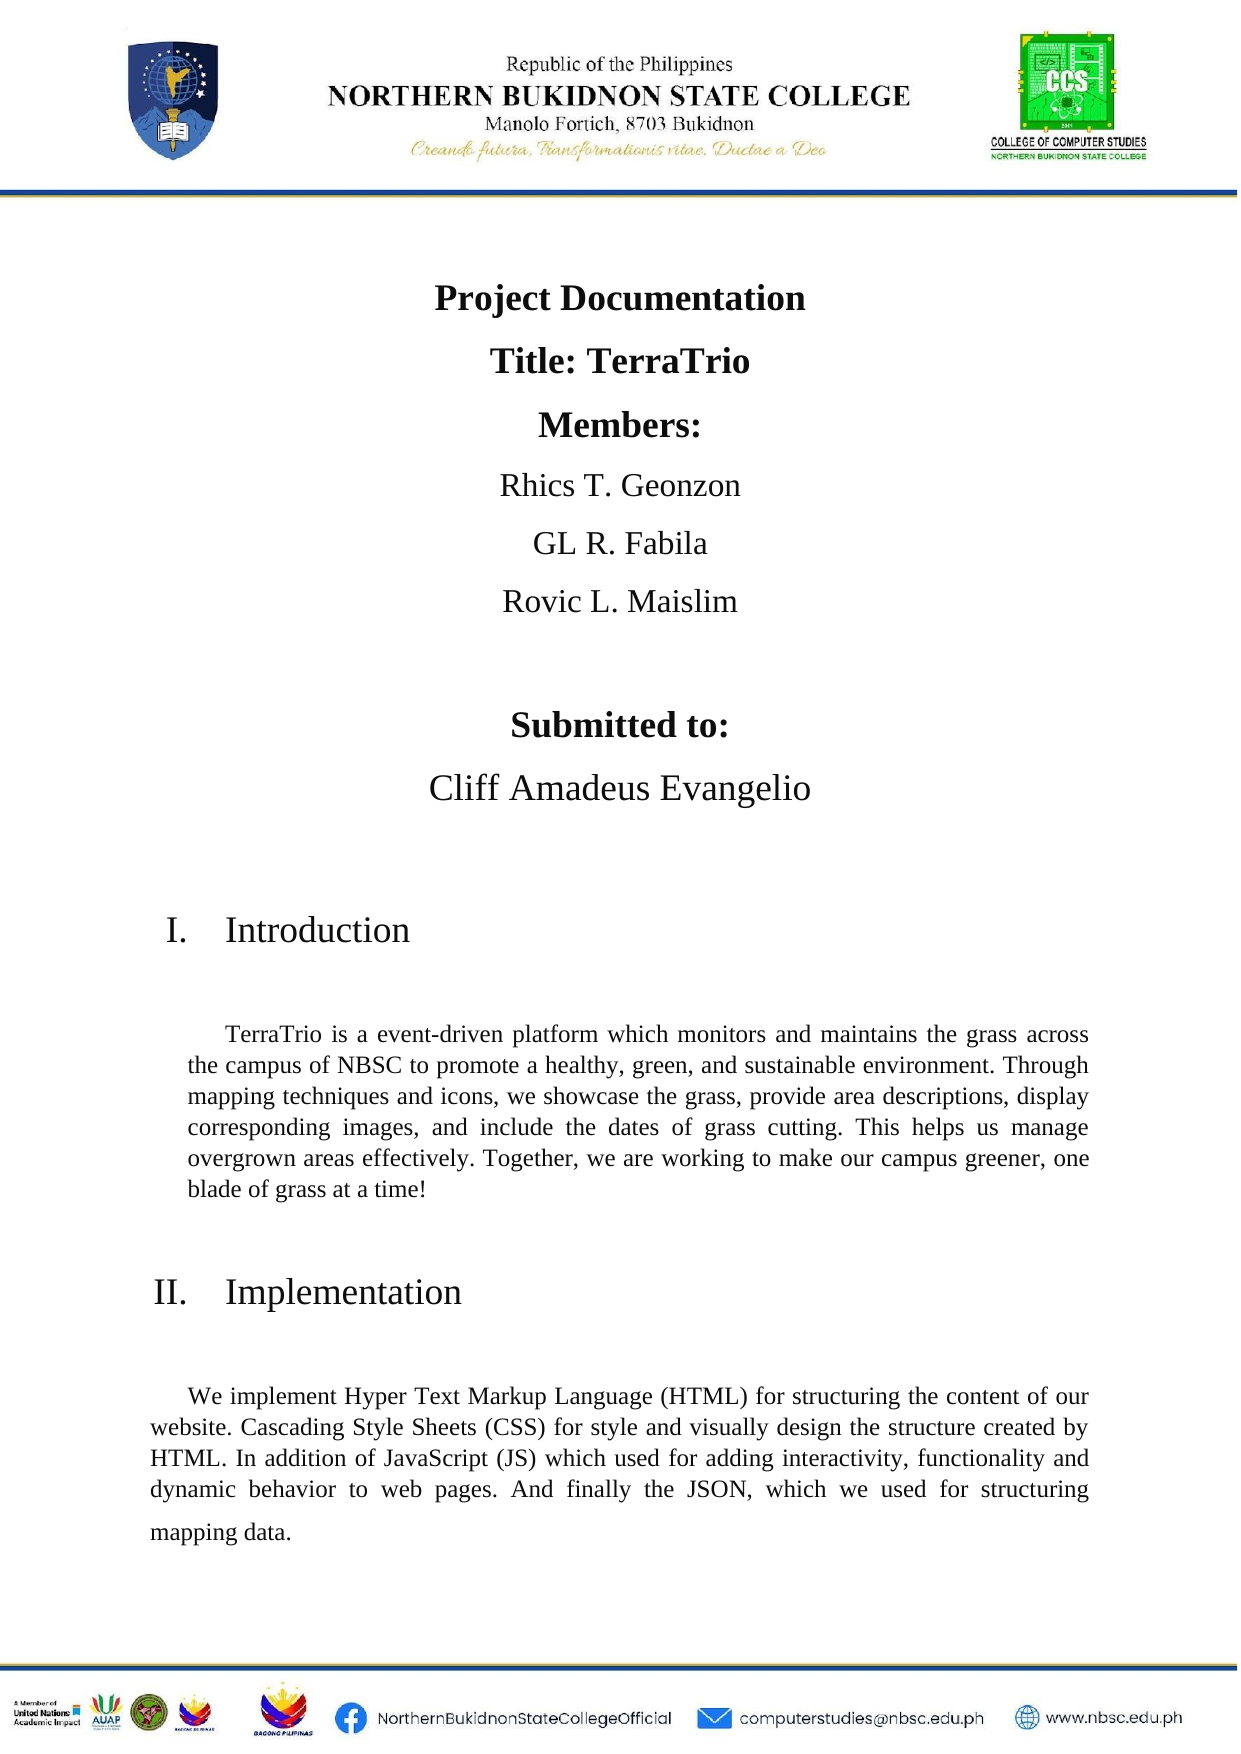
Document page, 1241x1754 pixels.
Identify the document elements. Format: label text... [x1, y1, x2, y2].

list Implementation [187, 1270, 1090, 1313]
text GL R. Fabila [150, 523, 1090, 562]
text Cliff Amadeus Evangelio [150, 766, 1090, 809]
picture [0, 4, 1238, 1754]
text Submitted to: [150, 703, 1090, 746]
text We implement Hyper Text Markup Language (HTML) for structuring the content of our website. Cascading Style Sheets (CSS) for style and visually design the structure created by HTML. In addition of JavaScript (JS) which used for adding interactivity, functionality and dynamic behavior to web pages. And finally the JSON, which we used for structuring mapping data. [150, 1381, 1090, 1548]
text TerraTrio is a event-driven platform which monitors and maintains the grass across the campus of NBSC to promote a healthy, green, and sustainable environment. Through mapping techniques and icons, we showcase the grass, provide area descriptions, display corresponding images, and include the dates of grass cutting. This helps us manage overgrown areas effectively. Together, we are working to make our campus greener, one blade of grass at a time! [187, 1019, 1090, 1203]
text Rhics T. Geonzon [150, 465, 1090, 504]
text Members: [150, 402, 1090, 445]
text Project Documentation [150, 276, 1090, 319]
text Title: TerraTrio [150, 339, 1090, 382]
text Rovic L. Maislim [150, 581, 1090, 620]
list Introduction [187, 908, 1090, 951]
